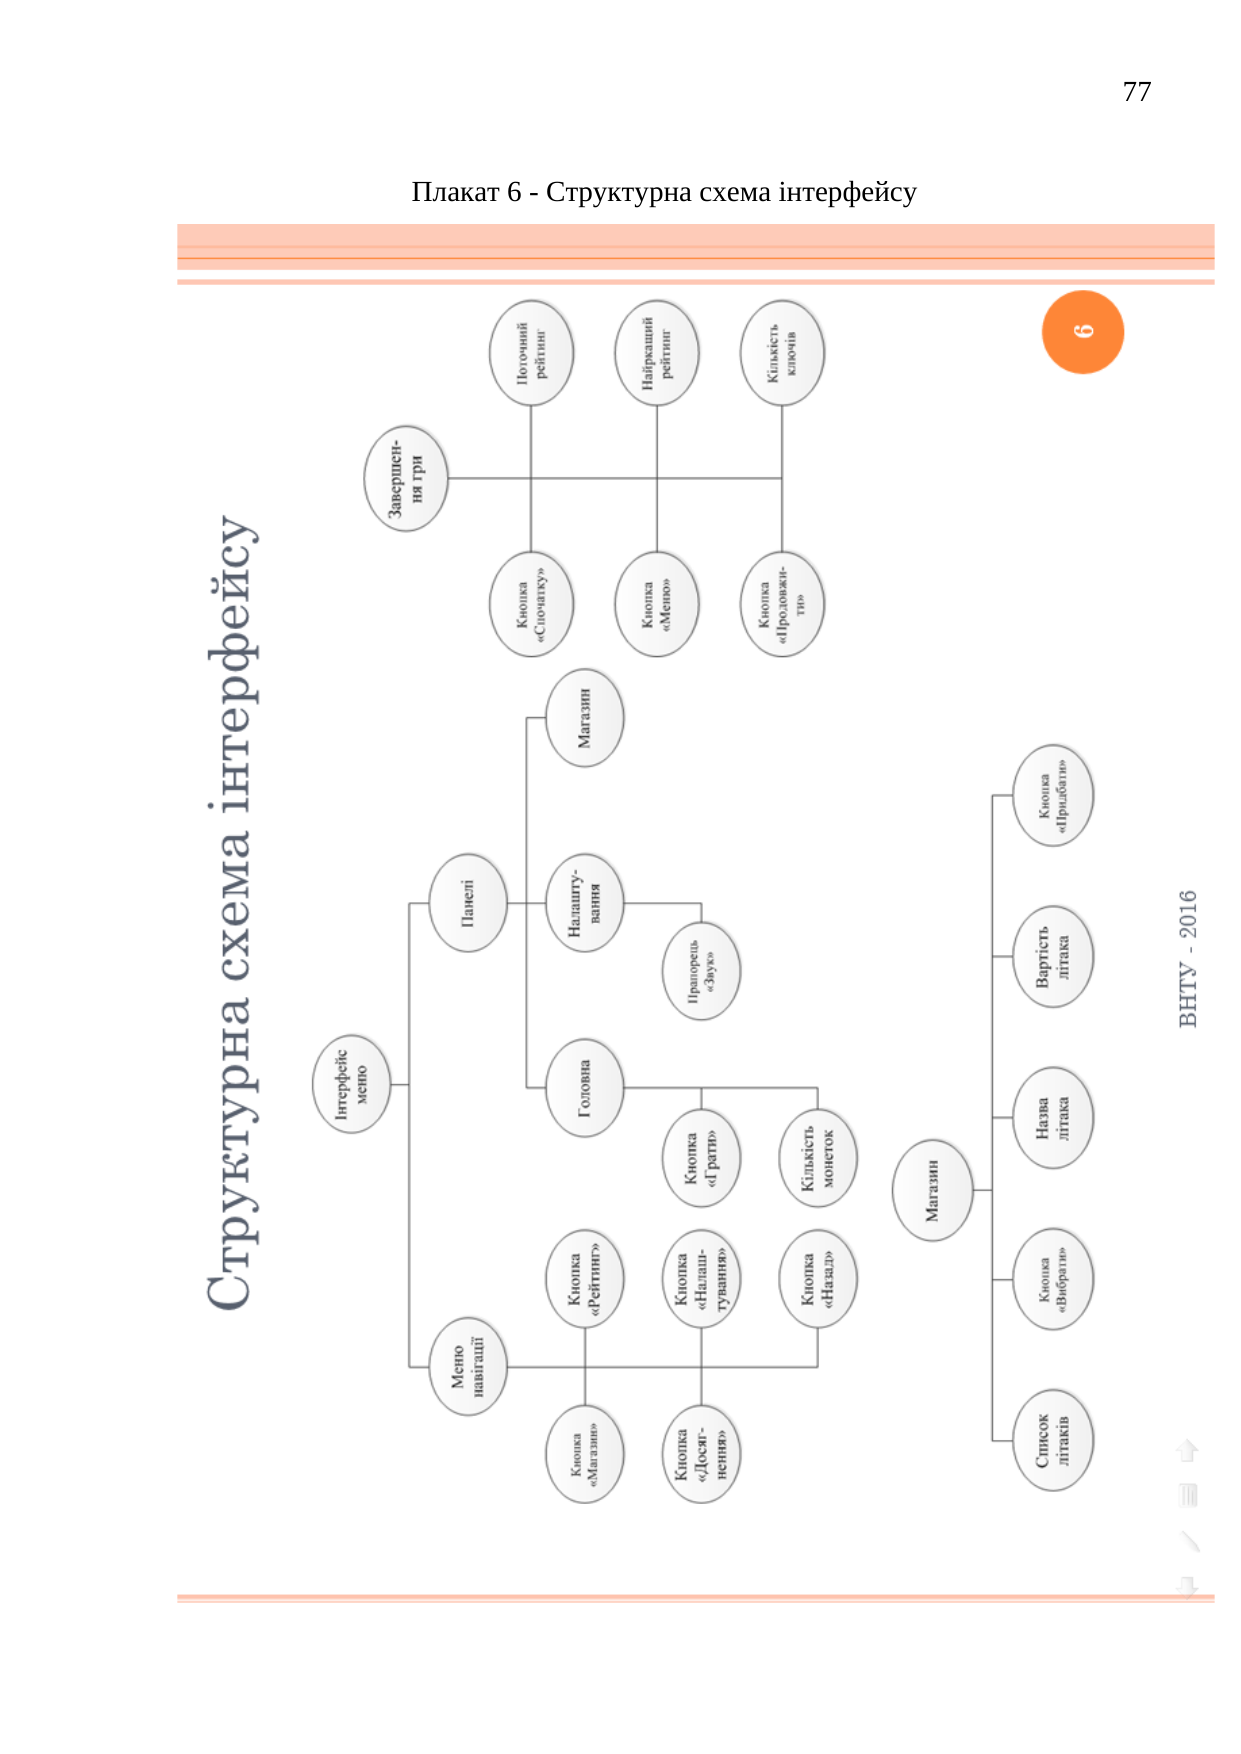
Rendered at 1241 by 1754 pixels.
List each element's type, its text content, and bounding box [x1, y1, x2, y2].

text Плакат 6 - Структурна схема інтерфейсу [177, 174, 1152, 208]
picture [177, 224, 1215, 1611]
